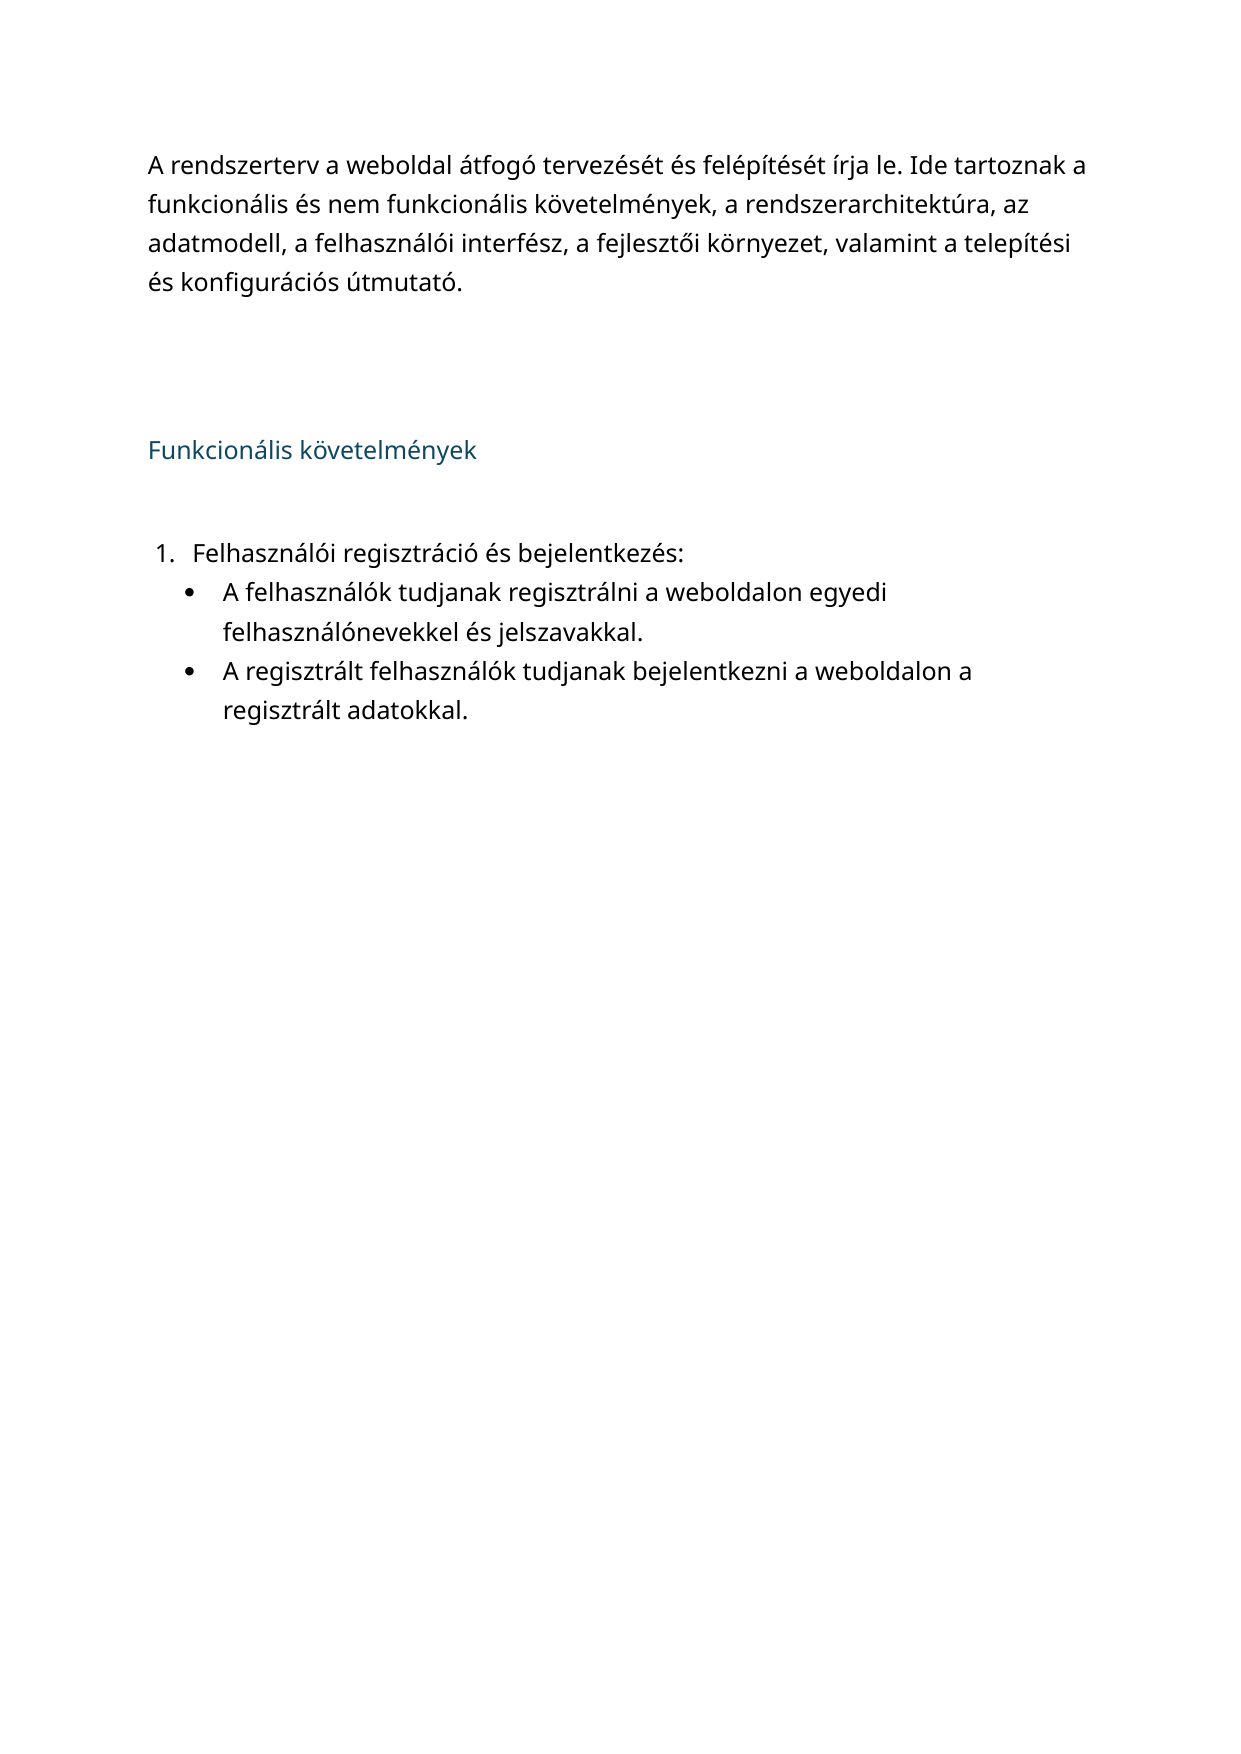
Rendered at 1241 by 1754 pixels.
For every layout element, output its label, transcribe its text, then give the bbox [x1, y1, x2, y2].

list A felhasználók tudjanak regisztrálni a weboldalon egyedi felhasználónevekkel és jelszavakkal. [185, 575, 1093, 648]
list A regisztrált felhasználók tudjanak bejelentkezni a weboldalon a regisztrált adatokkal. [185, 653, 1093, 727]
subtitle Funkcionális követelmények [148, 433, 1093, 467]
list Felhasználói regisztráció és bejelentkezés: [154, 536, 1093, 570]
text A rendszerterv a weboldal átfogó tervezését és felépítését írja le. Ide tartoznak a funkcionális és nem funkcionális követelmények, a rendszerarchitektúra, az adatmodell, a felhasználói interfész, a fejlesztői környezet, valamint a telepítési és konfigurációs útmutató. [148, 148, 1093, 299]
